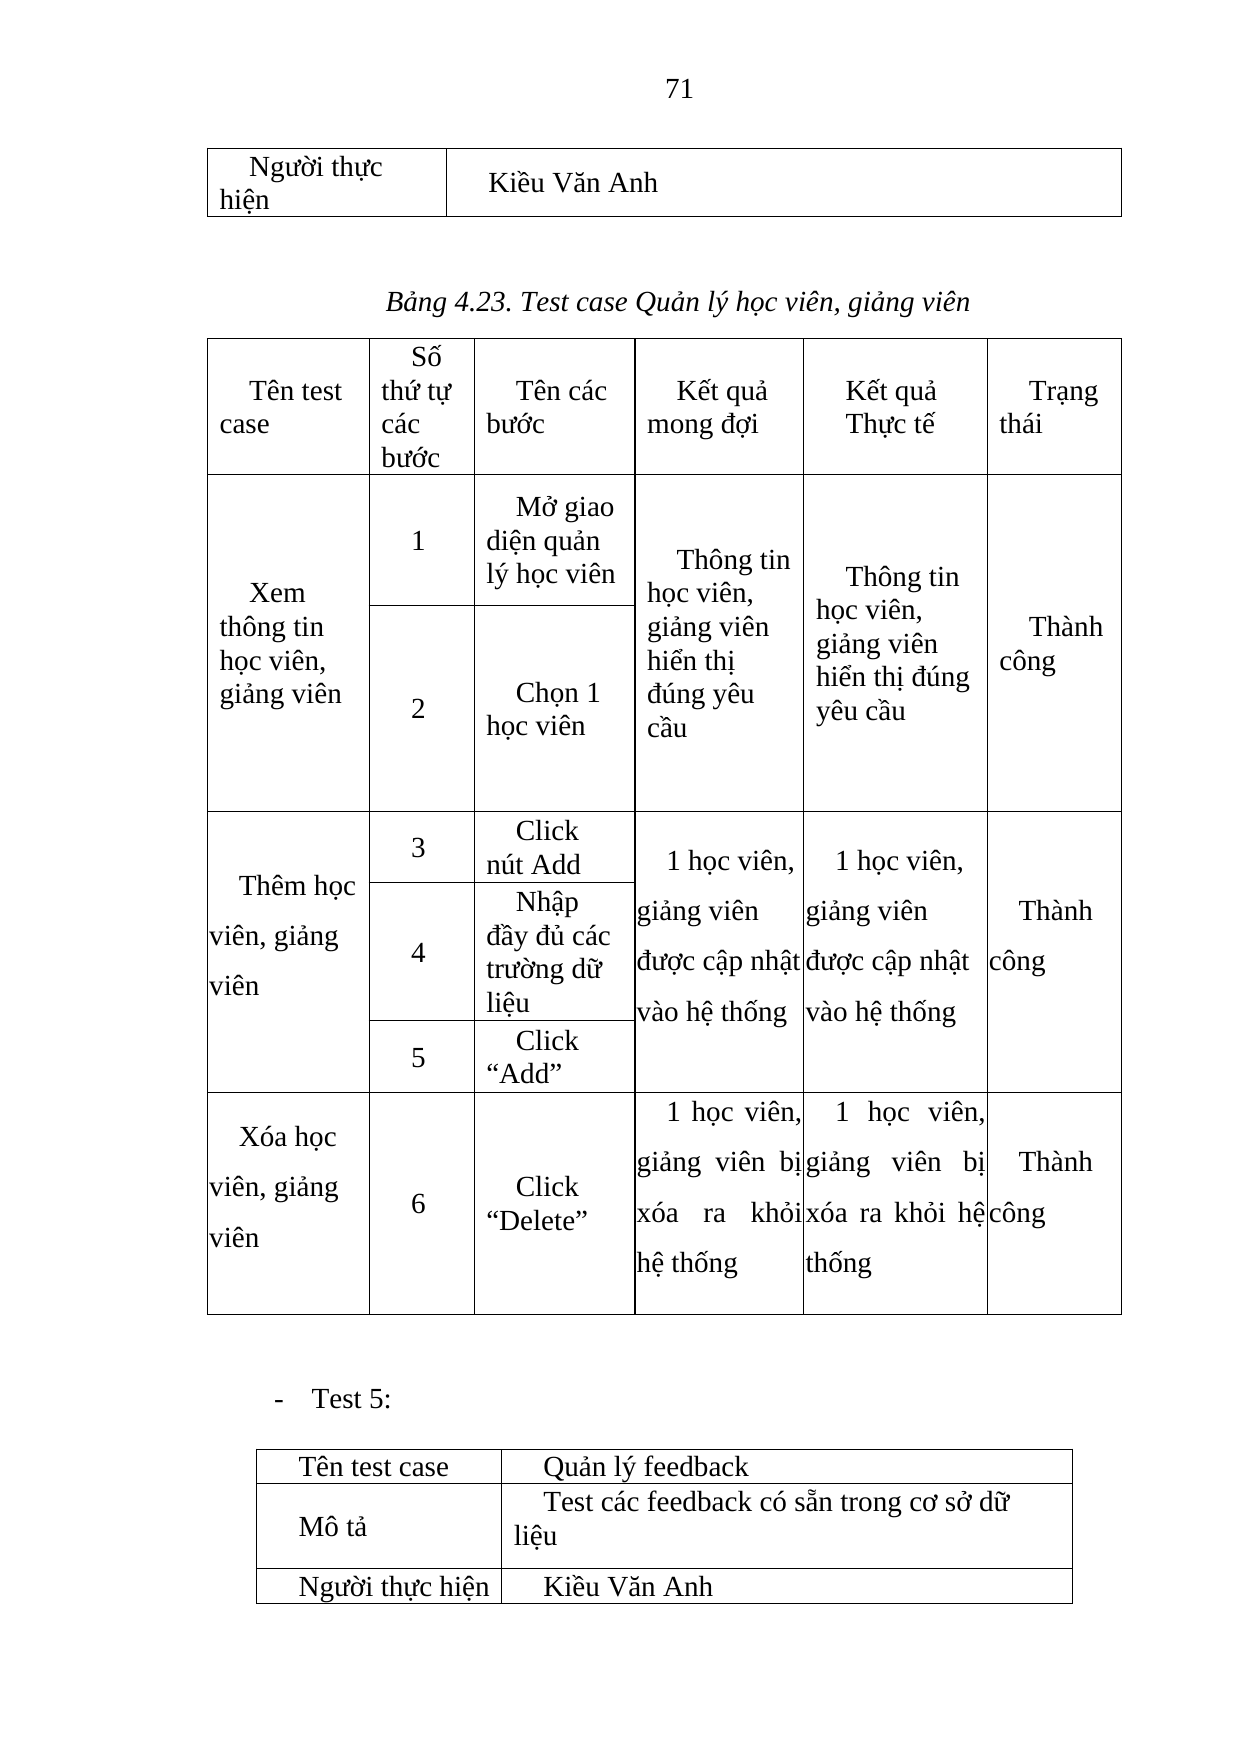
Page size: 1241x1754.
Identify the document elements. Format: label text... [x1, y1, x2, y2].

table_cell Test các feedback có sẵn trong cơ sở dữ liệu [502, 1484, 1072, 1568]
table_header Tên các bước [475, 339, 634, 473]
table_cell Xóa học viên, giảng viên [208, 1093, 369, 1313]
table_cell 1 học viên, giảng viên bị xóa ra khỏi hệ thống [804, 1093, 987, 1313]
table_cell 1 [370, 475, 474, 605]
table_cell 6 [370, 1093, 474, 1313]
table_cell Click “Add” [475, 1021, 634, 1092]
table_cell Thành công [988, 812, 1121, 1092]
list Test 5: [274, 1382, 1122, 1415]
table_cell Kiều Văn Anh [447, 149, 1121, 216]
table_cell Nhập đầy đủ các trường dữ liệu [475, 883, 634, 1020]
table_cell 2 [370, 606, 474, 811]
table_cell Chọn 1 học viên [475, 606, 634, 811]
table_cell Mở giao diện quản lý học viên [475, 475, 634, 605]
table_cell Người thực hiện [208, 149, 446, 216]
table_cell 1 học viên, giảng viên được cập nhật vào hệ thống [636, 812, 803, 1092]
table_cell Click nút Add [475, 812, 634, 882]
table_header Kết quả Thực tế [804, 339, 987, 473]
table_cell Thêm học viên, giảng viên [208, 812, 369, 1092]
table_header Tên test case [257, 1450, 501, 1483]
table_cell 1 học viên, giảng viên được cập nhật vào hệ thống [804, 812, 987, 1092]
table_cell 3 [370, 812, 474, 882]
table_cell 1 học viên, giảng viên bị xóa ra khỏi hệ thống [636, 1093, 803, 1313]
table_cell Người thực hiện [257, 1569, 501, 1602]
table_cell Thành công [988, 475, 1121, 811]
table_cell Mô tả [257, 1484, 501, 1568]
table_cell Click “Delete” [475, 1093, 634, 1313]
table_cell Thành công [988, 1093, 1121, 1313]
table_header Số thứ tự các bước [370, 339, 474, 473]
table_header Quản lý feedback [502, 1450, 1072, 1483]
table_cell Kiều Văn Anh [502, 1569, 1072, 1602]
table_cell Thông tin học viên, giảng viên hiển thị đúng yêu cầu [804, 475, 987, 811]
table_cell Thông tin học viên, giảng viên hiển thị đúng yêu cầu [636, 475, 803, 811]
table_header Tên test case [208, 339, 369, 473]
table_cell Xem thông tin học viên, giảng viên [208, 475, 369, 811]
table_cell 5 [370, 1021, 474, 1092]
table_header Trạng thái [988, 339, 1121, 473]
table_cell 4 [370, 883, 474, 1020]
table_header Kết quả mong đợi [636, 339, 803, 473]
